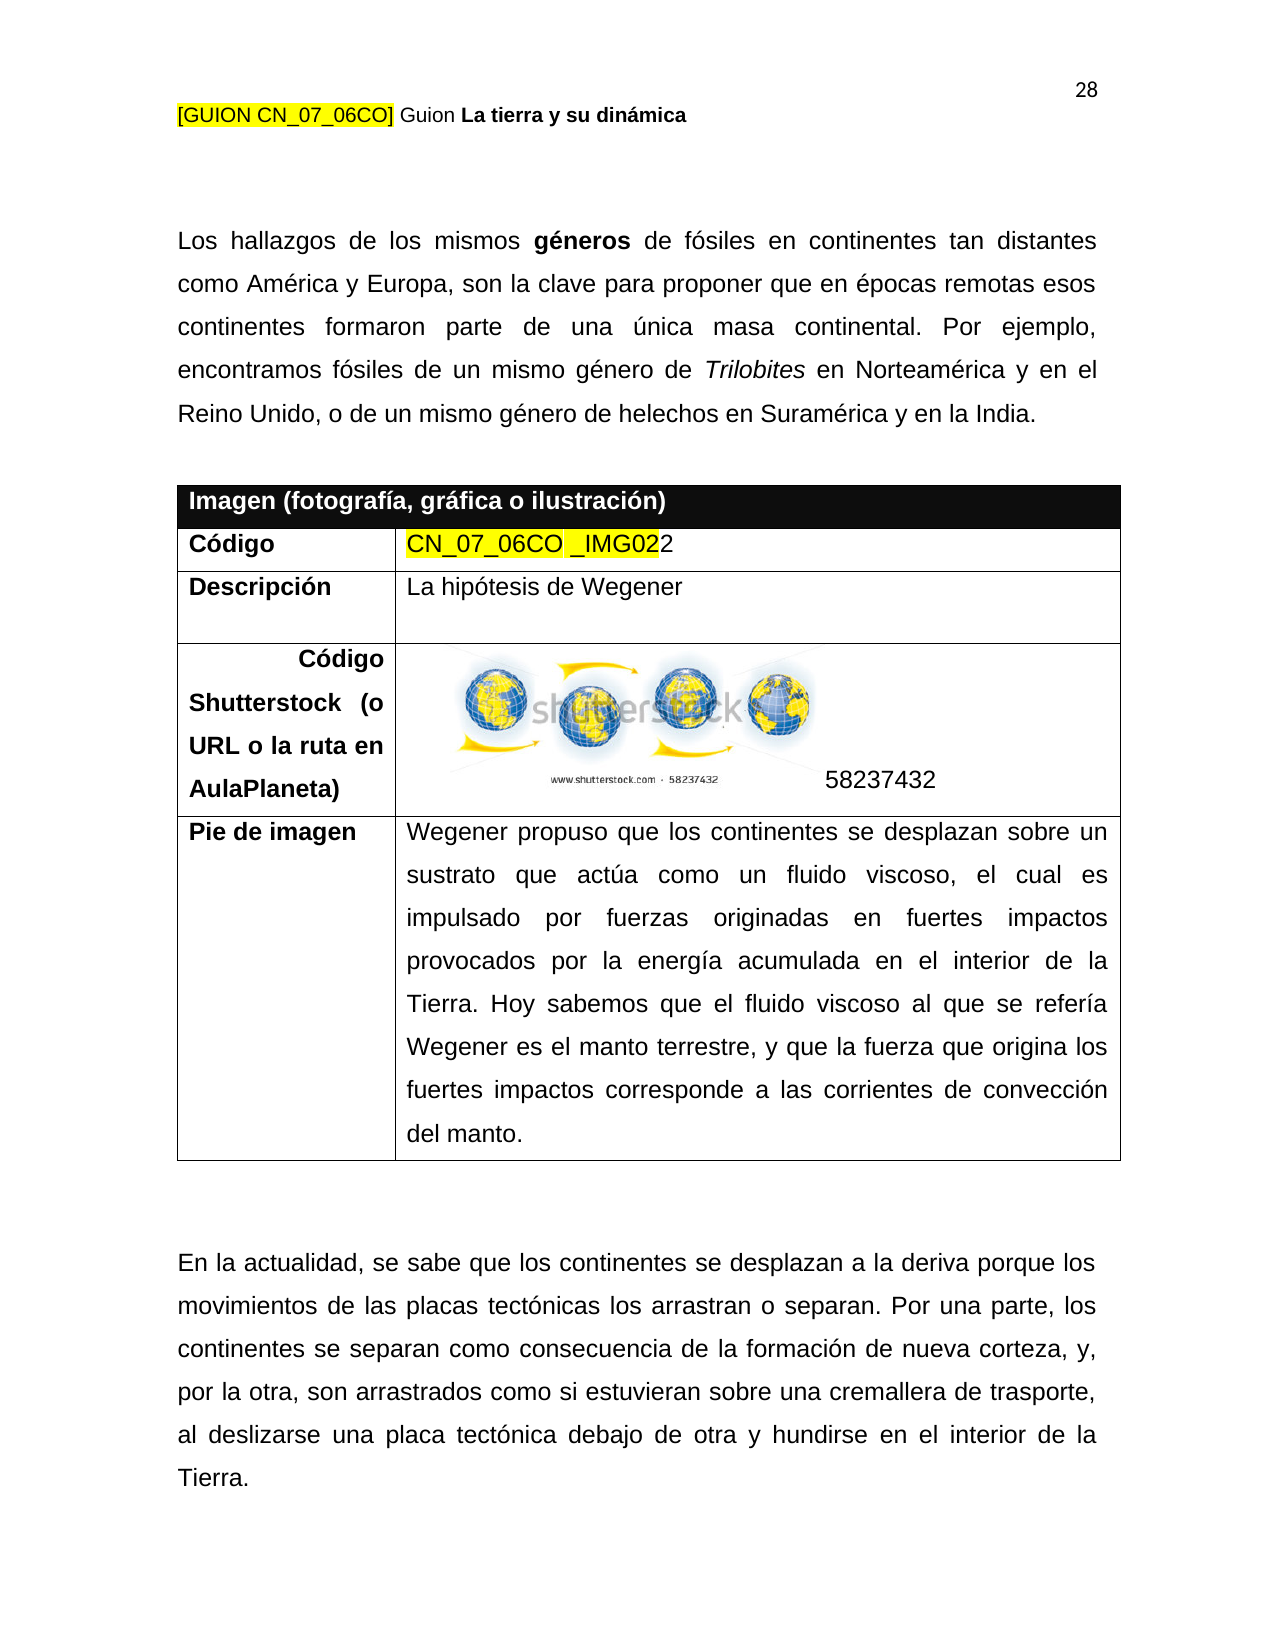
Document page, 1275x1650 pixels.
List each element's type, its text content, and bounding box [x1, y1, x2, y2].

table_header Imagen (fotografía, gráfica o ilustración) [178, 486, 1120, 528]
text En la actualidad, se sabe que los continentes se desplazan a la deriva porque los movimientos de las placas tectónicas los arrastran o separan. Por una parte, los continentes se separan como consecuencia de la formación de nueva corteza, y, por la otra, son arrastrados como si estuvieran sobre una cremallera de trasporte, al deslizarse una placa tectónica debajo de otra y hundirse en el interior de la Tierra. [177, 1248, 1098, 1492]
table_cell 58237432 [396, 644, 1120, 816]
table_cell Código Shutterstock (o URL o la ruta en AulaPlaneta) [178, 644, 395, 816]
table_cell La hipótesis de Wegener [396, 572, 1120, 643]
table_cell Código [178, 529, 395, 571]
text Los hallazgos de los mismos géneros de fósiles en continentes tan distantes como América y Europa, son la clave para proponer que en épocas remotas esos continentes formaron parte de una única masa continental. Por ejemplo, encontramos fósiles de un mismo género de Trilobites en Norteamérica y en el Reino Unido, o de un mismo género de helechos en Suramérica y en la India. [177, 226, 1098, 427]
table_cell CN_07_06CO _IMG022 [396, 529, 1120, 571]
table_cell Wegener propuso que los continentes se desplazan sobre un sustrato que actúa como un fluido viscoso, el cual es impulsado por fuerzas originadas en fuertes impactos provocados por la energía acumulada en el interior de la Tierra. Hoy sabemos que el fluido viscoso al que se refería Wegener es el manto terrestre, y que la fuerza que origina los fuertes impactos corresponde a las corrientes de convección del manto. [396, 817, 1120, 1160]
table_cell Pie de imagen [178, 817, 395, 1160]
picture [443, 644, 825, 789]
table_cell Descripción [178, 572, 395, 643]
